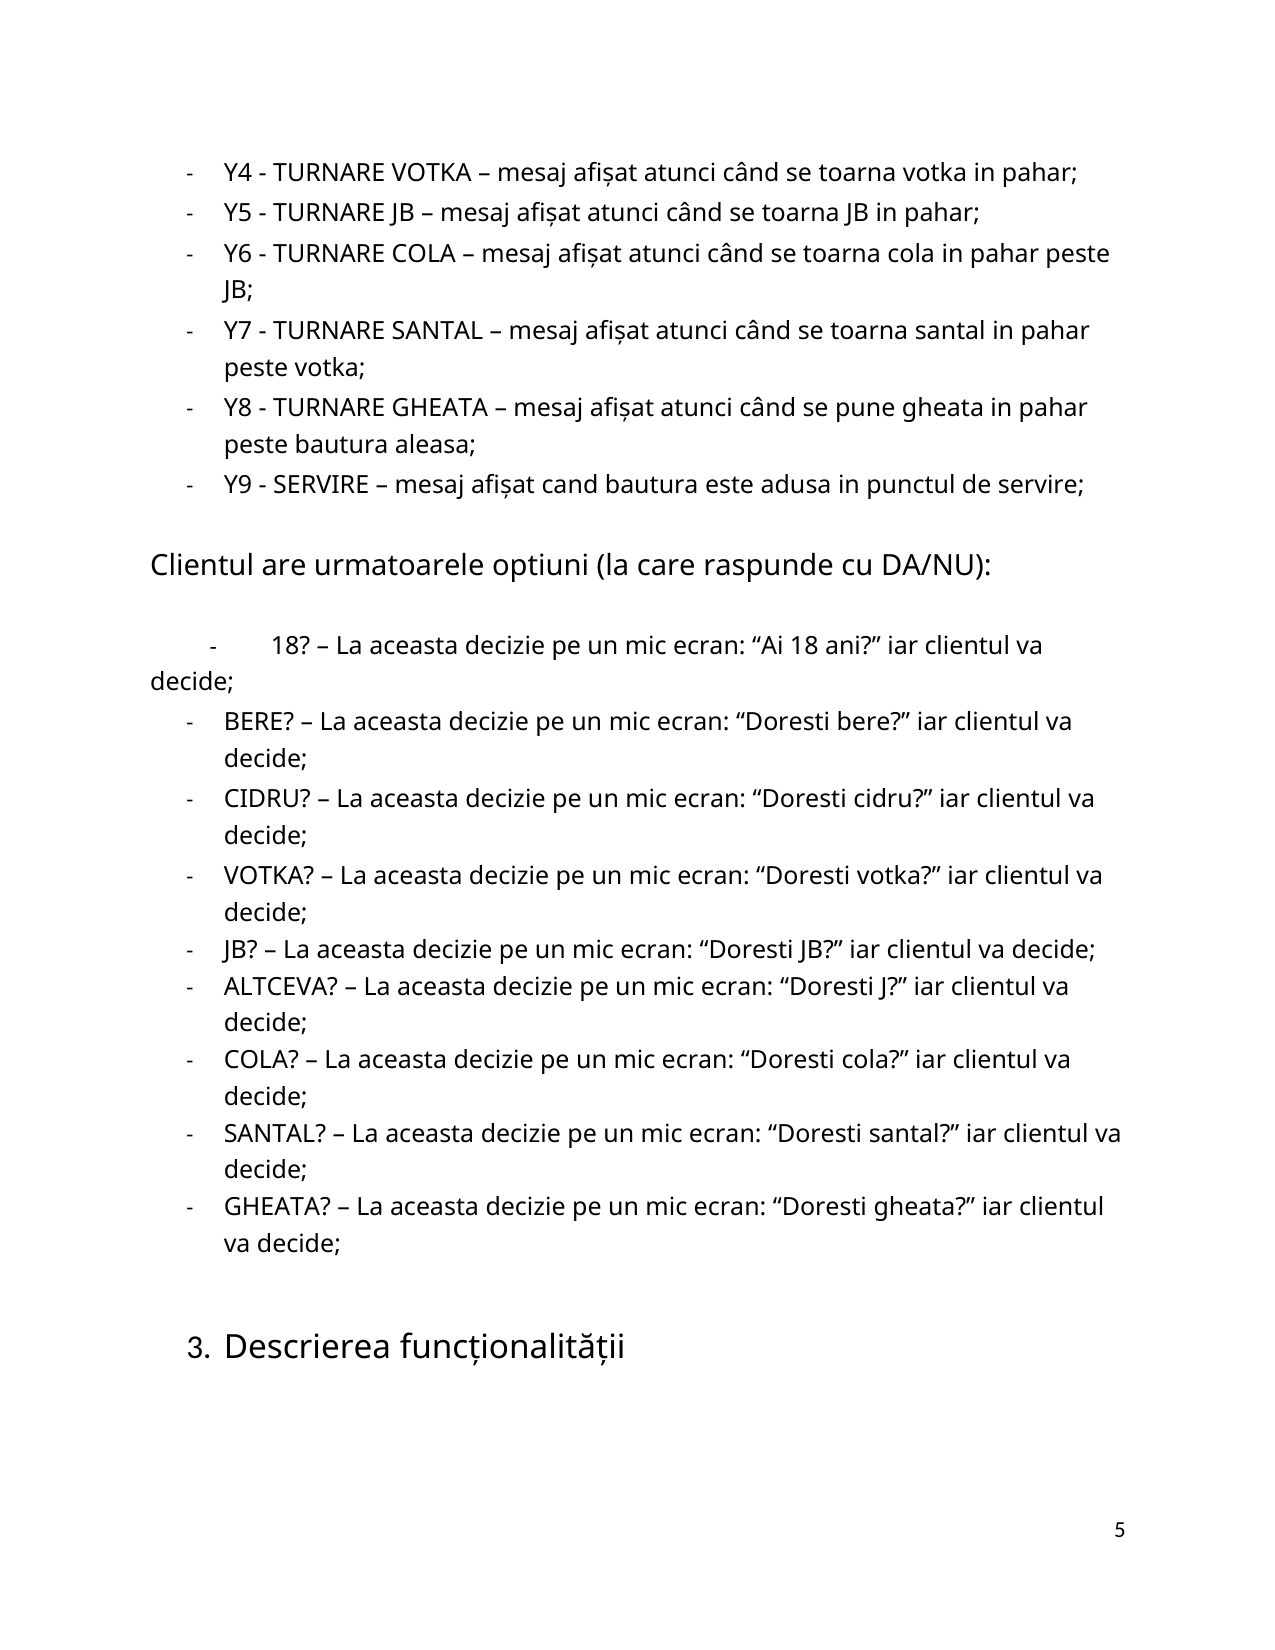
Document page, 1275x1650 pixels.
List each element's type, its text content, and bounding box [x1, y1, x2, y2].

list SANTAL? – La aceasta decizie pe un mic ecran: “Doresti santal?” iar clientul va decide; [186, 1115, 1128, 1186]
list Y4 - TURNARE VOTKA – mesaj afișat atunci când se toarna votka in pahar; [186, 154, 1128, 188]
list Y8 - TURNARE GHEATA – mesaj afișat atunci când se pune gheata in pahar peste bautura aleasa; [186, 390, 1128, 461]
list BERE? – La aceasta decizie pe un mic ecran: “Doresti bere?” iar clientul va decide; [186, 704, 1128, 775]
list GHEATA? – La aceasta decizie pe un mic ecran: “Doresti gheata?” iar clientul va decide; [186, 1189, 1128, 1260]
list Y9 - SERVIRE – mesaj afișat cand bautura este adusa in punctul de servire; [186, 467, 1128, 501]
list ALTCEVA? – La aceasta decizie pe un mic ecran: “Doresti J?” iar clientul va decide; [186, 968, 1128, 1039]
text Clientul are urmatoarele optiuni (la care raspunde cu DA/NU): [150, 544, 1128, 584]
list VOTKA? – La aceasta decizie pe un mic ecran: “Doresti votka?” iar clientul va decide; [186, 858, 1128, 929]
list JB? – La aceasta decizie pe un mic ecran: “Doresti JB?” iar clientul va decide; [186, 931, 1128, 966]
subtitle Descrierea funcționalității [186, 1323, 1130, 1368]
list Y7 - TURNARE SANTAL – mesaj afișat atunci când se toarna santal in pahar peste votka; [186, 312, 1128, 383]
text - 18? – La aceasta decizie pe un mic ecran: “Ai 18 ani?” iar clientul va decide; [150, 627, 1128, 698]
list COLA? – La aceasta decizie pe un mic ecran: “Doresti cola?” iar clientul va decide; [186, 1042, 1128, 1113]
list CIDRU? – La aceasta decizie pe un mic ecran: “Doresti cidru?” iar clientul va decide; [186, 781, 1128, 852]
list Y6 - TURNARE COLA – mesaj afișat atunci când se toarna cola in pahar peste JB; [186, 235, 1128, 306]
list Y5 - TURNARE JB – mesaj afișat atunci când se toarna JB in pahar; [186, 195, 1128, 229]
